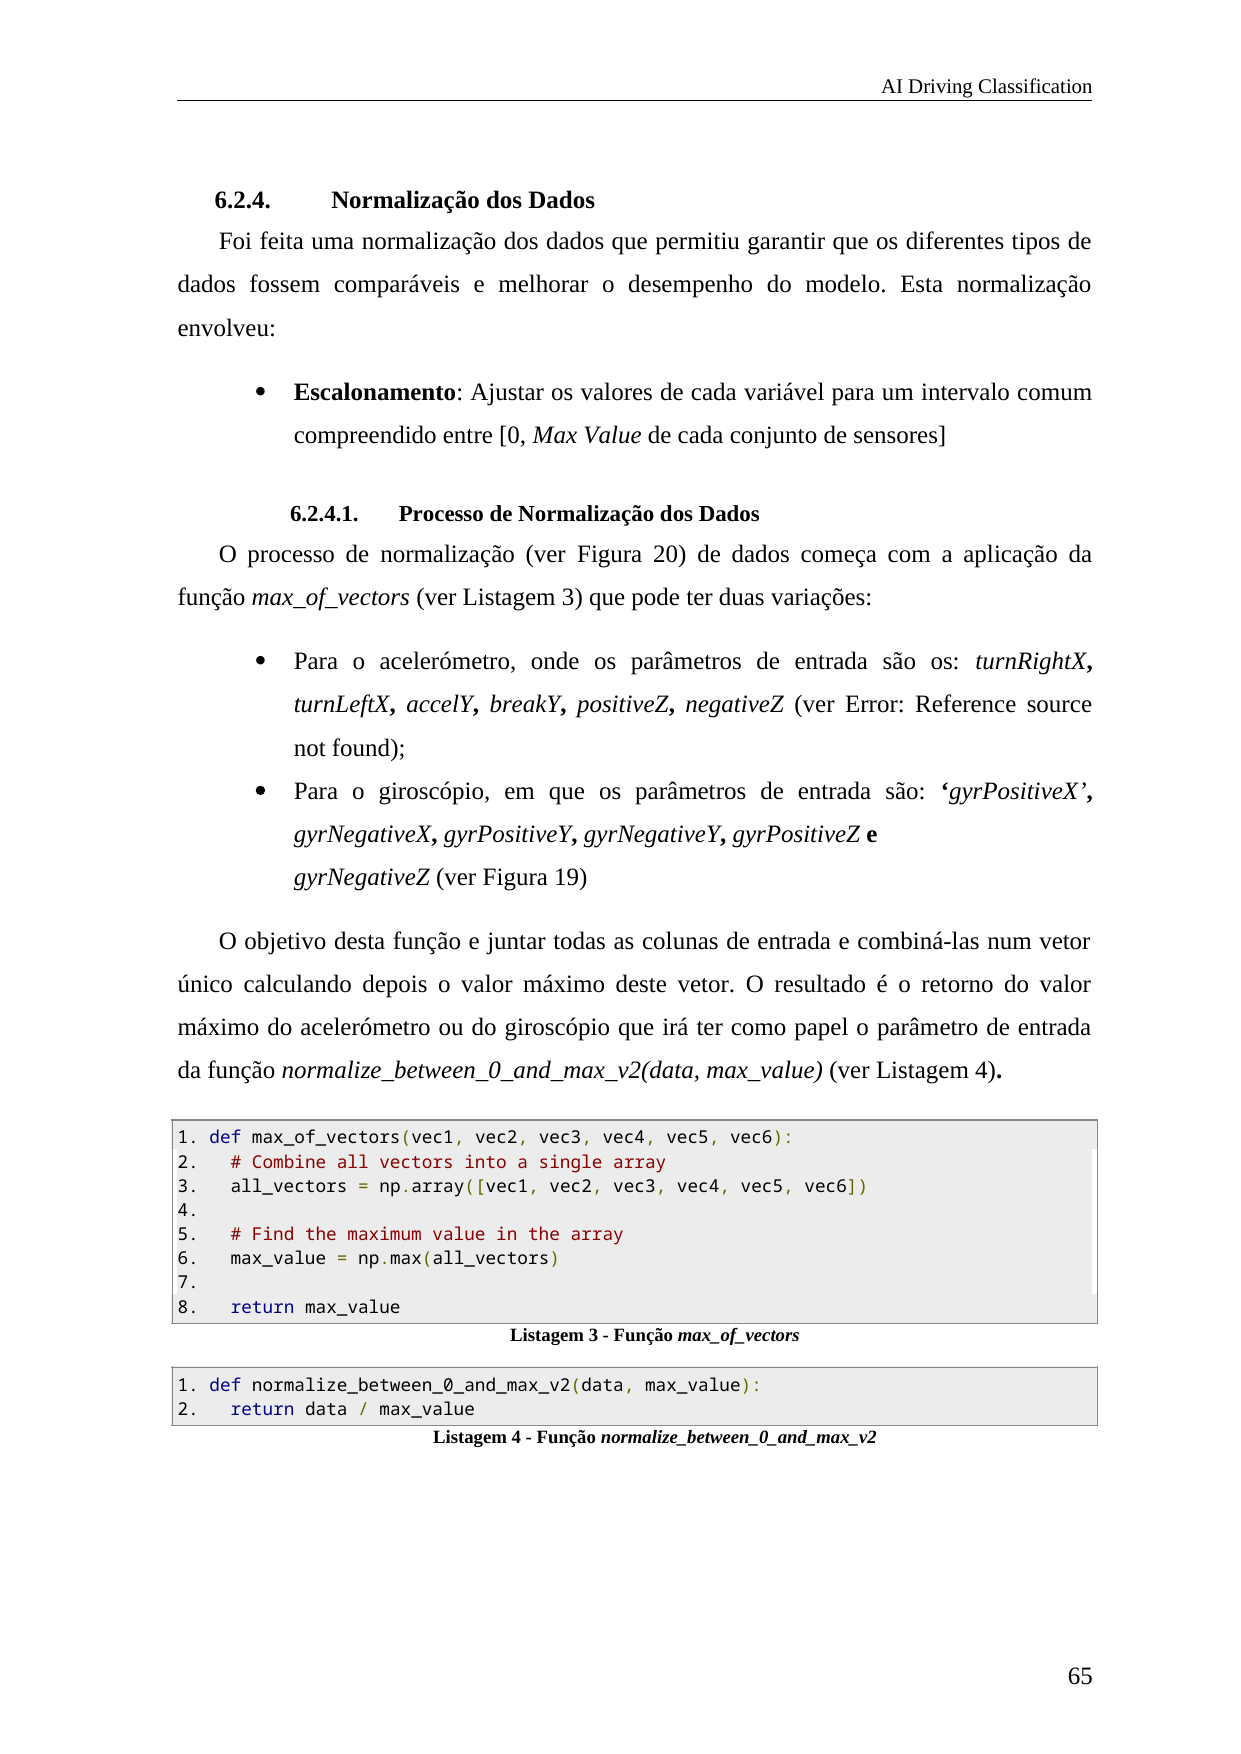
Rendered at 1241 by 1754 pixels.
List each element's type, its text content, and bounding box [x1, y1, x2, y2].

text 4. [177, 1197, 1092, 1222]
text 7. [177, 1270, 1092, 1288]
list Escalonamento: Ajustar os valores de cada variável para um intervalo comum compreendido entre [0, Max Value de cada conjunto de sensores] [256, 377, 1092, 448]
text 1. def normalize_between_0_and_max_v2(data, max_value): [173, 1368, 1097, 1391]
text 5. # Find the maximum value in the array [177, 1222, 1092, 1246]
text O objetivo desta função e juntar todas as colunas de entrada e combiná-las num vetor único calculando depois o valor máximo deste vetor. O resultado é o retorno do valor máximo do acelerómetro ou do giroscópio que irá ter como papel o parâmetro de entrada da função normalize_between_0_and_max_v2(data, max_value) (ver Listagem 4). [177, 926, 1092, 1084]
text Foi feita uma normalização dos dados que permitiu garantir que os diferentes tipos de dados fossem comparáveis e melhorar o desempenho do modelo. Esta normalização envolveu: [177, 226, 1092, 341]
text 3. all_vectors = np.array([vec1, vec2, vec3, vec4, vec5, vec6]) [177, 1173, 1092, 1197]
text Listagem 4 - Função normalize_between_0_and_max_v2 [177, 1426, 1092, 1448]
text 6. max_value = np.max(all_vectors) [177, 1246, 1092, 1270]
list Para o giroscópio, em que os parâmetros de entrada são: ‘gyrPositiveX’, gyrNegativeX, gyrPositiveY, gyrNegativeY, gyrPositiveZ e [256, 776, 1092, 848]
text 2. return data / max_value [173, 1391, 1097, 1425]
subtitle Processo de Normalização dos Dados [290, 500, 1092, 527]
text Listagem 3 - Função max_of_vectors [177, 1324, 1092, 1346]
text 1. def max_of_vectors(vec1, vec2, vec3, vec4, vec5, vec6): [173, 1121, 1097, 1149]
text 2. # Combine all vectors into a single array [177, 1149, 1092, 1173]
subtitle Normalização dos Dados [214, 185, 1092, 214]
text 8. return max_value [173, 1288, 1097, 1323]
